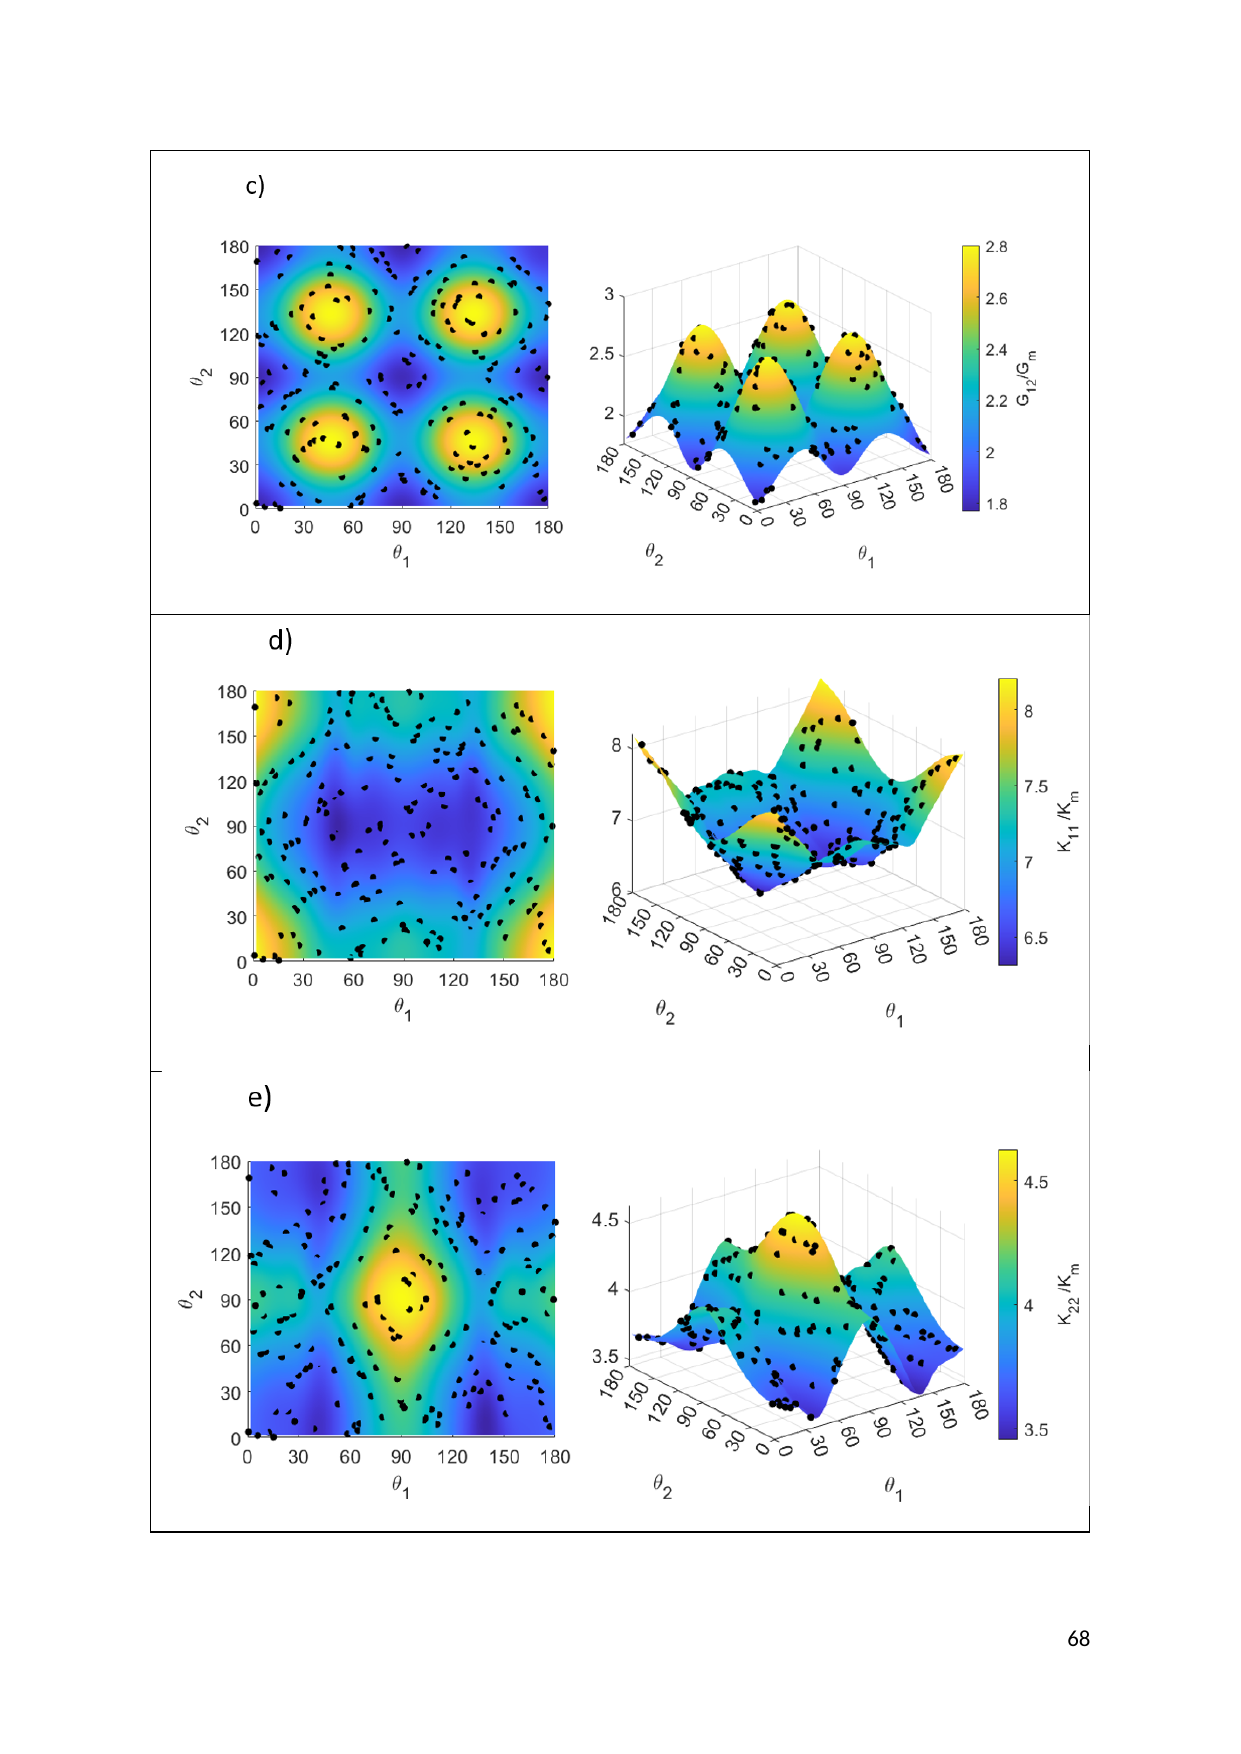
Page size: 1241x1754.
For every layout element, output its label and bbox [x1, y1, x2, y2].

table_cell [151, 1072, 1089, 1531]
table_cell [151, 615, 1089, 1071]
picture [161, 615, 1090, 1045]
picture [161, 1071, 1090, 1506]
picture [189, 151, 1051, 588]
table_cell [151, 151, 1089, 614]
